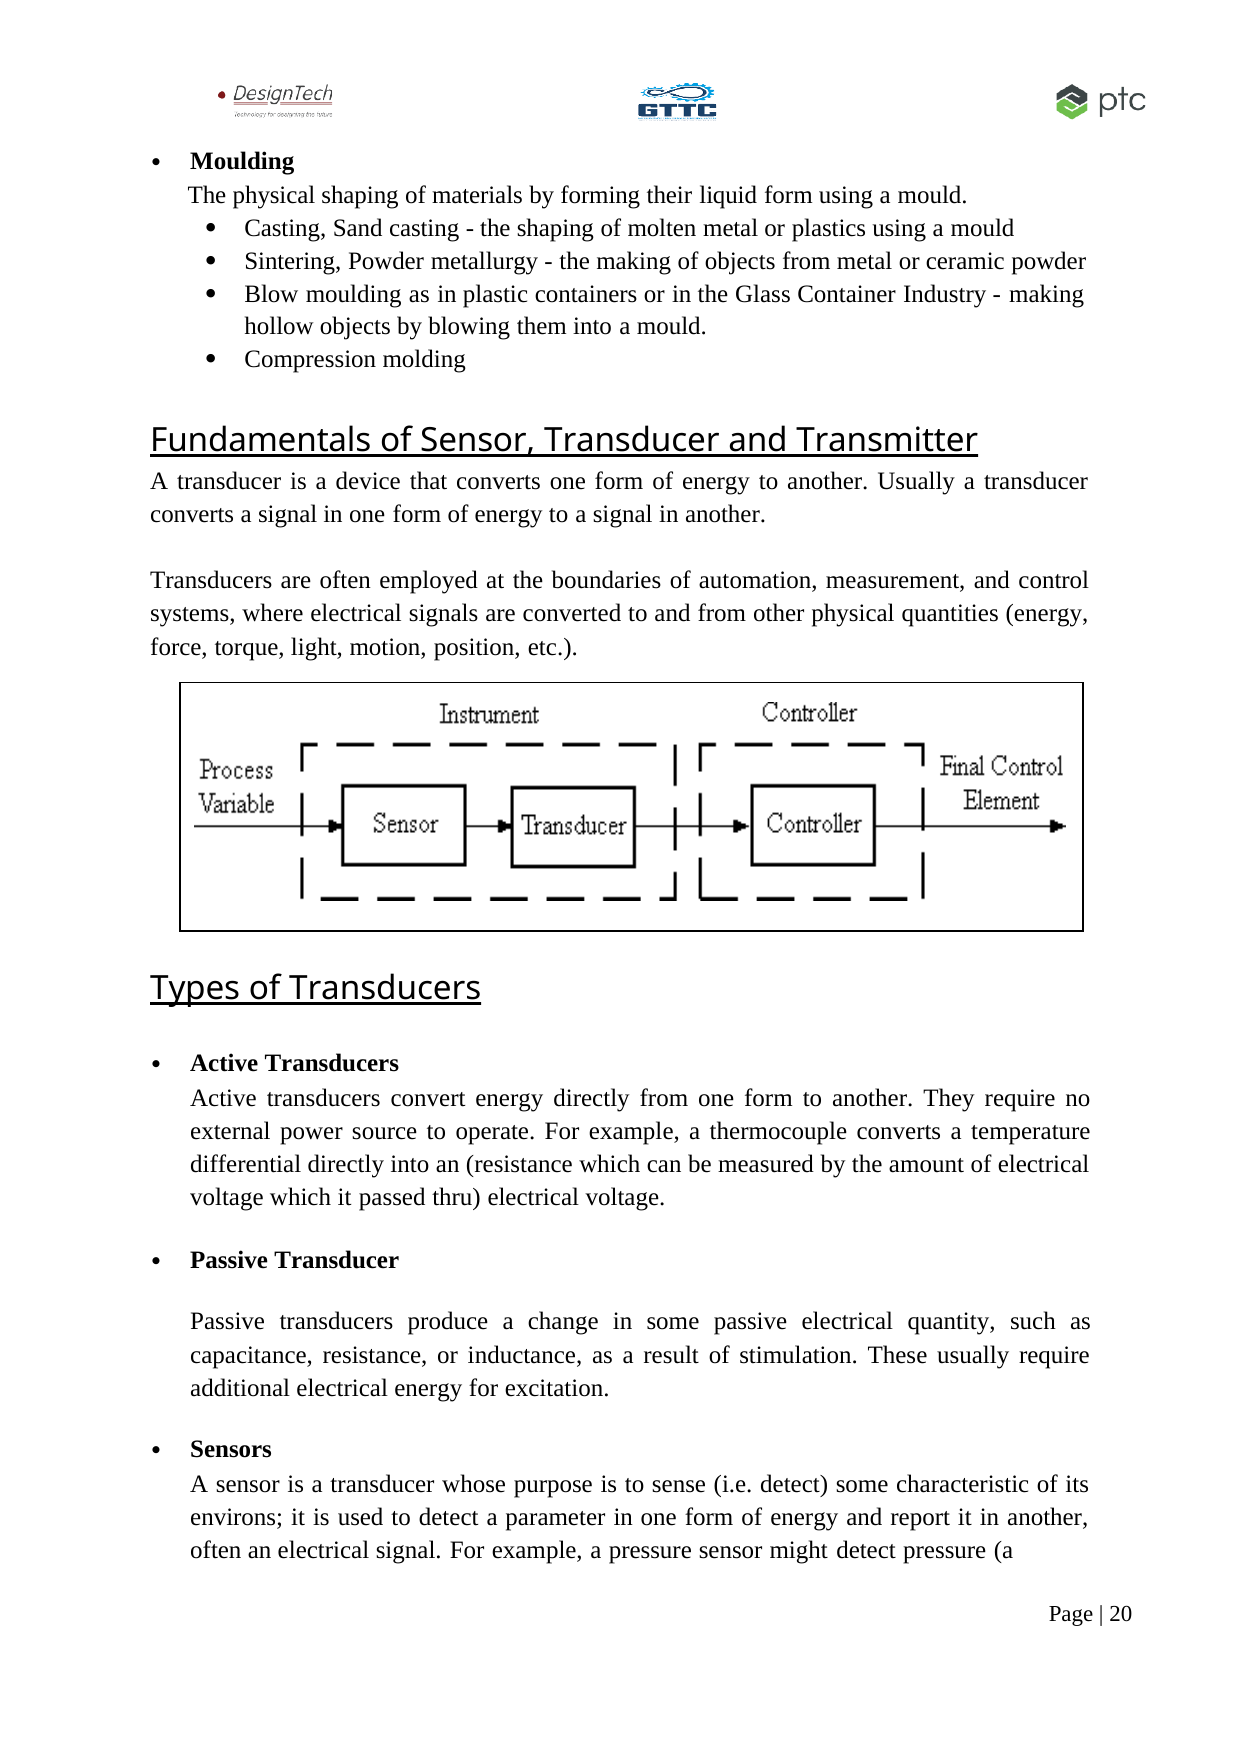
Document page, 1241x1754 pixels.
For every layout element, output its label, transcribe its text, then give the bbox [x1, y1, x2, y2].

subtitle Passive Transducer [152, 1245, 1132, 1273]
list Blow moulding as in plastic containers or in the Glass Container Industry - making hollow objects by blowing them into a mould. [206, 279, 1087, 340]
text Transducers are often employed at the boundaries of automation, measurement, and control systems, where electrical signals are converted to and from other physical quantities (energy, force, torque, light, motion, position, etc.). [150, 566, 1090, 660]
text A transducer is a device that converts one form of energy to another. Usually a transducer converts a signal in one form of energy to a signal in another. [150, 466, 1090, 528]
list Compression molding [206, 344, 1132, 373]
subtitle Fundamentals of Sensor, Transducer and Transmitter [150, 416, 1132, 461]
text The physical shaping of materials by forming their liquid form using a mould. [187, 180, 1132, 209]
text A sensor is a transducer whose purpose is to sense (i.e. detect) some characteristic of its environs; it is used to detect a parameter in one form of energy and report it in another, often an electrical signal. For example, a pressure sensor might detect pressure (a [190, 1469, 1090, 1564]
text Active transducers convert energy directly from one form to another. They require no external power source to operate. For example, a thermocouple converts a temperature differential directly into an (resistance which can be measured by the amount of electrical voltage which it passed thru) electrical voltage. [190, 1083, 1091, 1211]
subtitle Moulding [152, 146, 1132, 175]
picture [218, 84, 333, 118]
list Casting, Sand casting - the shaping of molten metal or plastics using a mould [206, 213, 1132, 242]
text Passive transducers produce a change in some passive electrical quantity, such as capacitance, resistance, or inductance, as a result of stimulation. These usually require additional electrical energy for excitation. [190, 1306, 1091, 1402]
subtitle Types of Transducers [150, 964, 1132, 1009]
list Sintering, Powder metallurgy - the making of objects from metal or ceramic powder [206, 246, 1132, 275]
subtitle Active Transducers [152, 1048, 1132, 1077]
picture [194, 702, 1066, 901]
picture [638, 83, 717, 121]
picture [1056, 83, 1146, 120]
subtitle Sensors [152, 1434, 1132, 1463]
